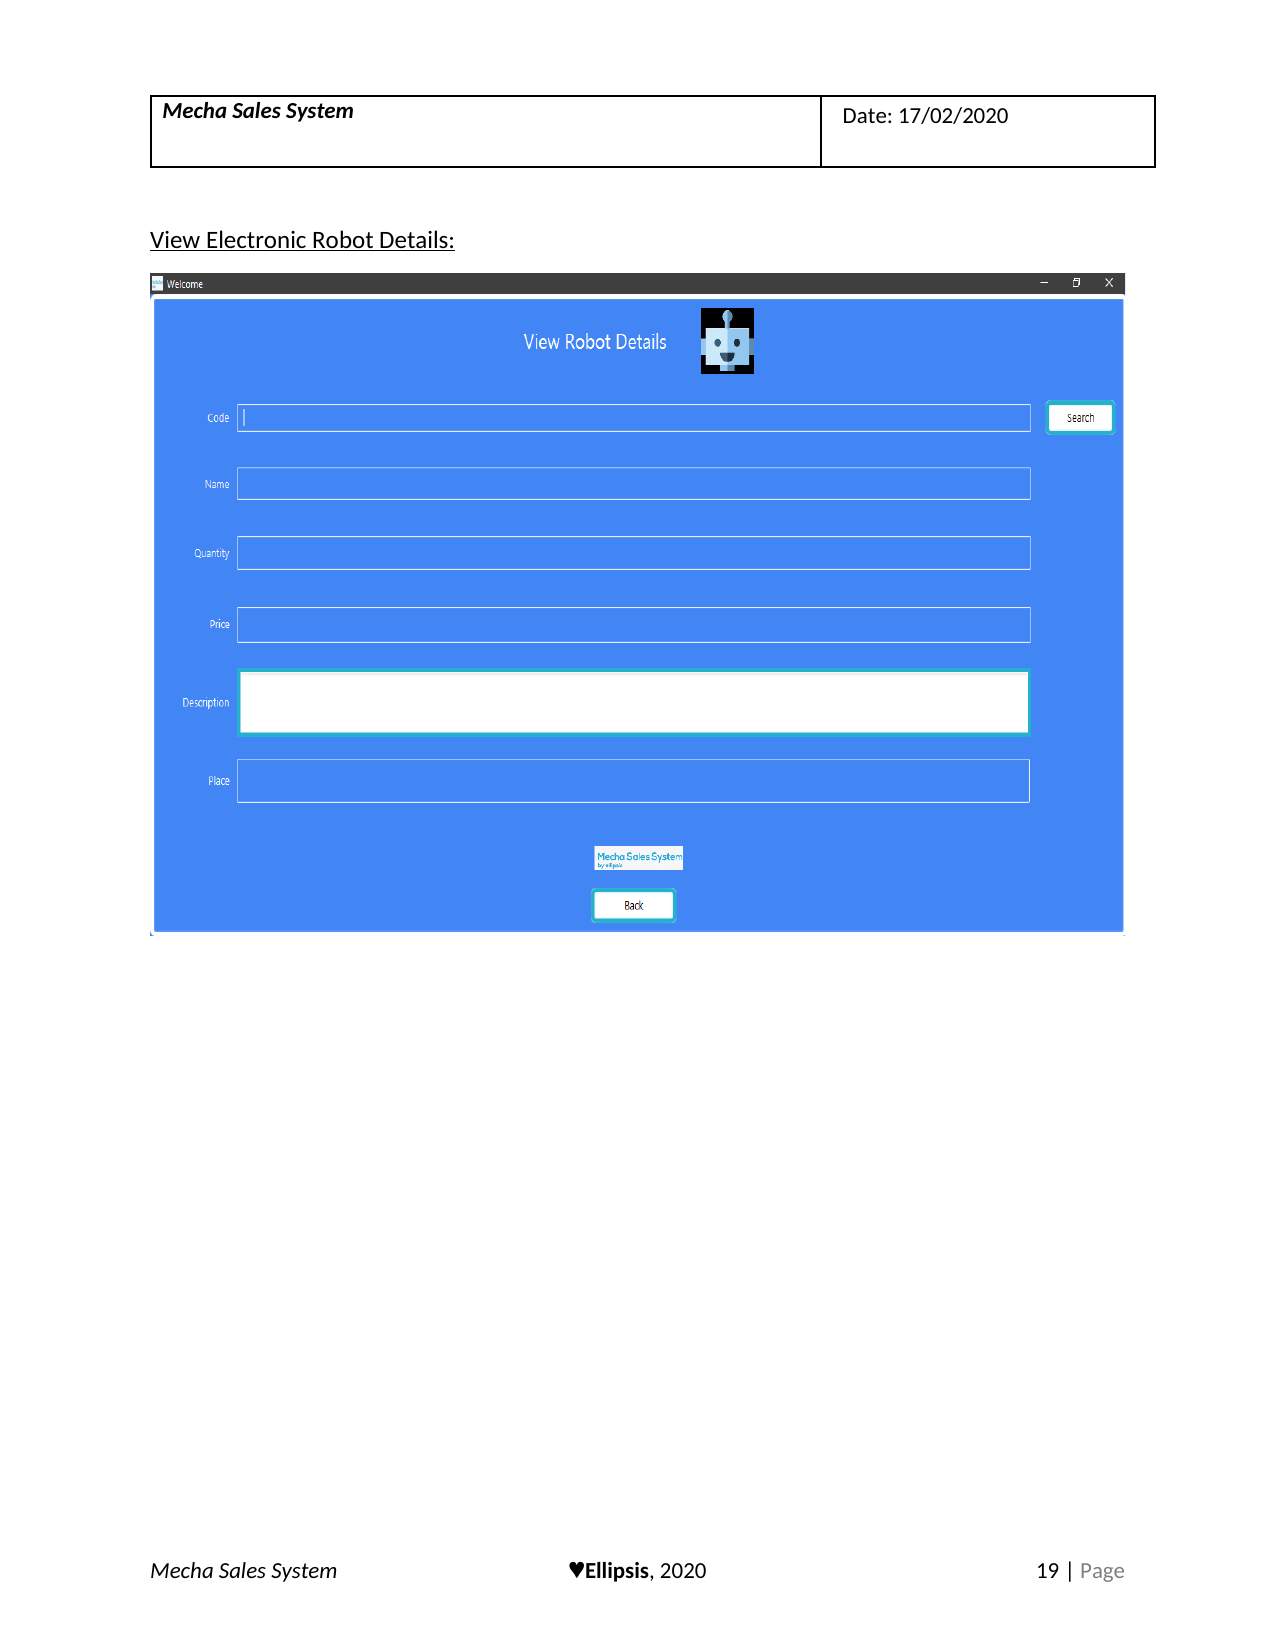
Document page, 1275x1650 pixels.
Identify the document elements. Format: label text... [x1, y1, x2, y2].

picture [150, 273, 1125, 936]
text View Electronic Robot Details: [150, 224, 1125, 254]
